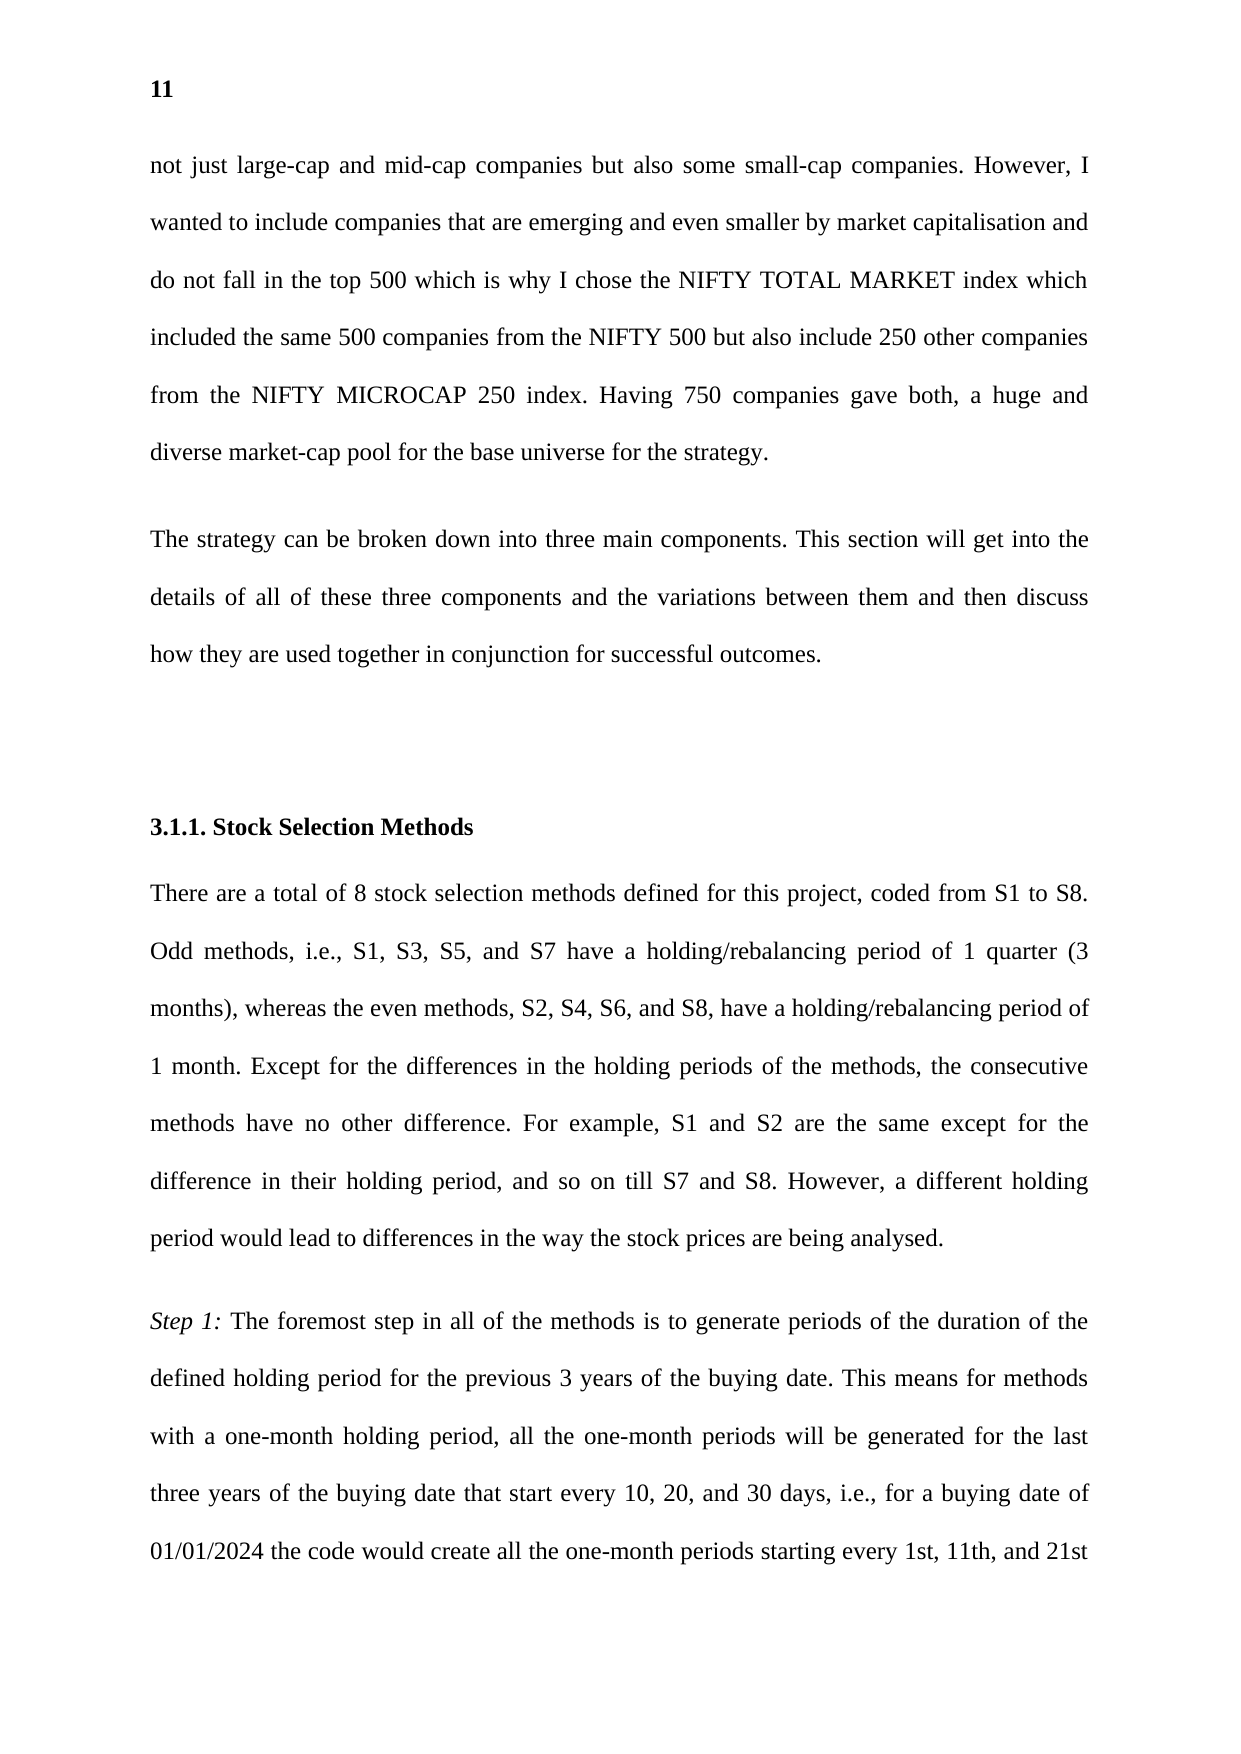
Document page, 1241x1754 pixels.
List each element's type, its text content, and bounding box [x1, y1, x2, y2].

text There are a total of 8 stock selection methods defined for this project, coded from S1 to S8. Odd methods, i.e., S1, S3, S5, and S7 have a holding/rebalancing period of 1 quarter (3 months), whereas the even methods, S2, S4, S6, and S8, have a holding/rebalancing period of 1 month. Except for the differences in the holding periods of the methods, the consecutive methods have no other difference. For example, S1 and S2 are the same except for the difference in their holding period, and so on till S7 and S8. However, a different holding period would lead to differences in the way the stock prices are being analysed. [150, 878, 1090, 1252]
subtitle 3.1.1. Stock Selection Methods [150, 812, 1090, 841]
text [150, 1306, 1090, 1564]
subtitle The strategy can be broken down into three main components. This section will get into the details of all of these three components and the variations between them and then discuss how they are used together in conjunction for successful outcomes. [150, 524, 1090, 668]
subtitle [150, 150, 1090, 466]
